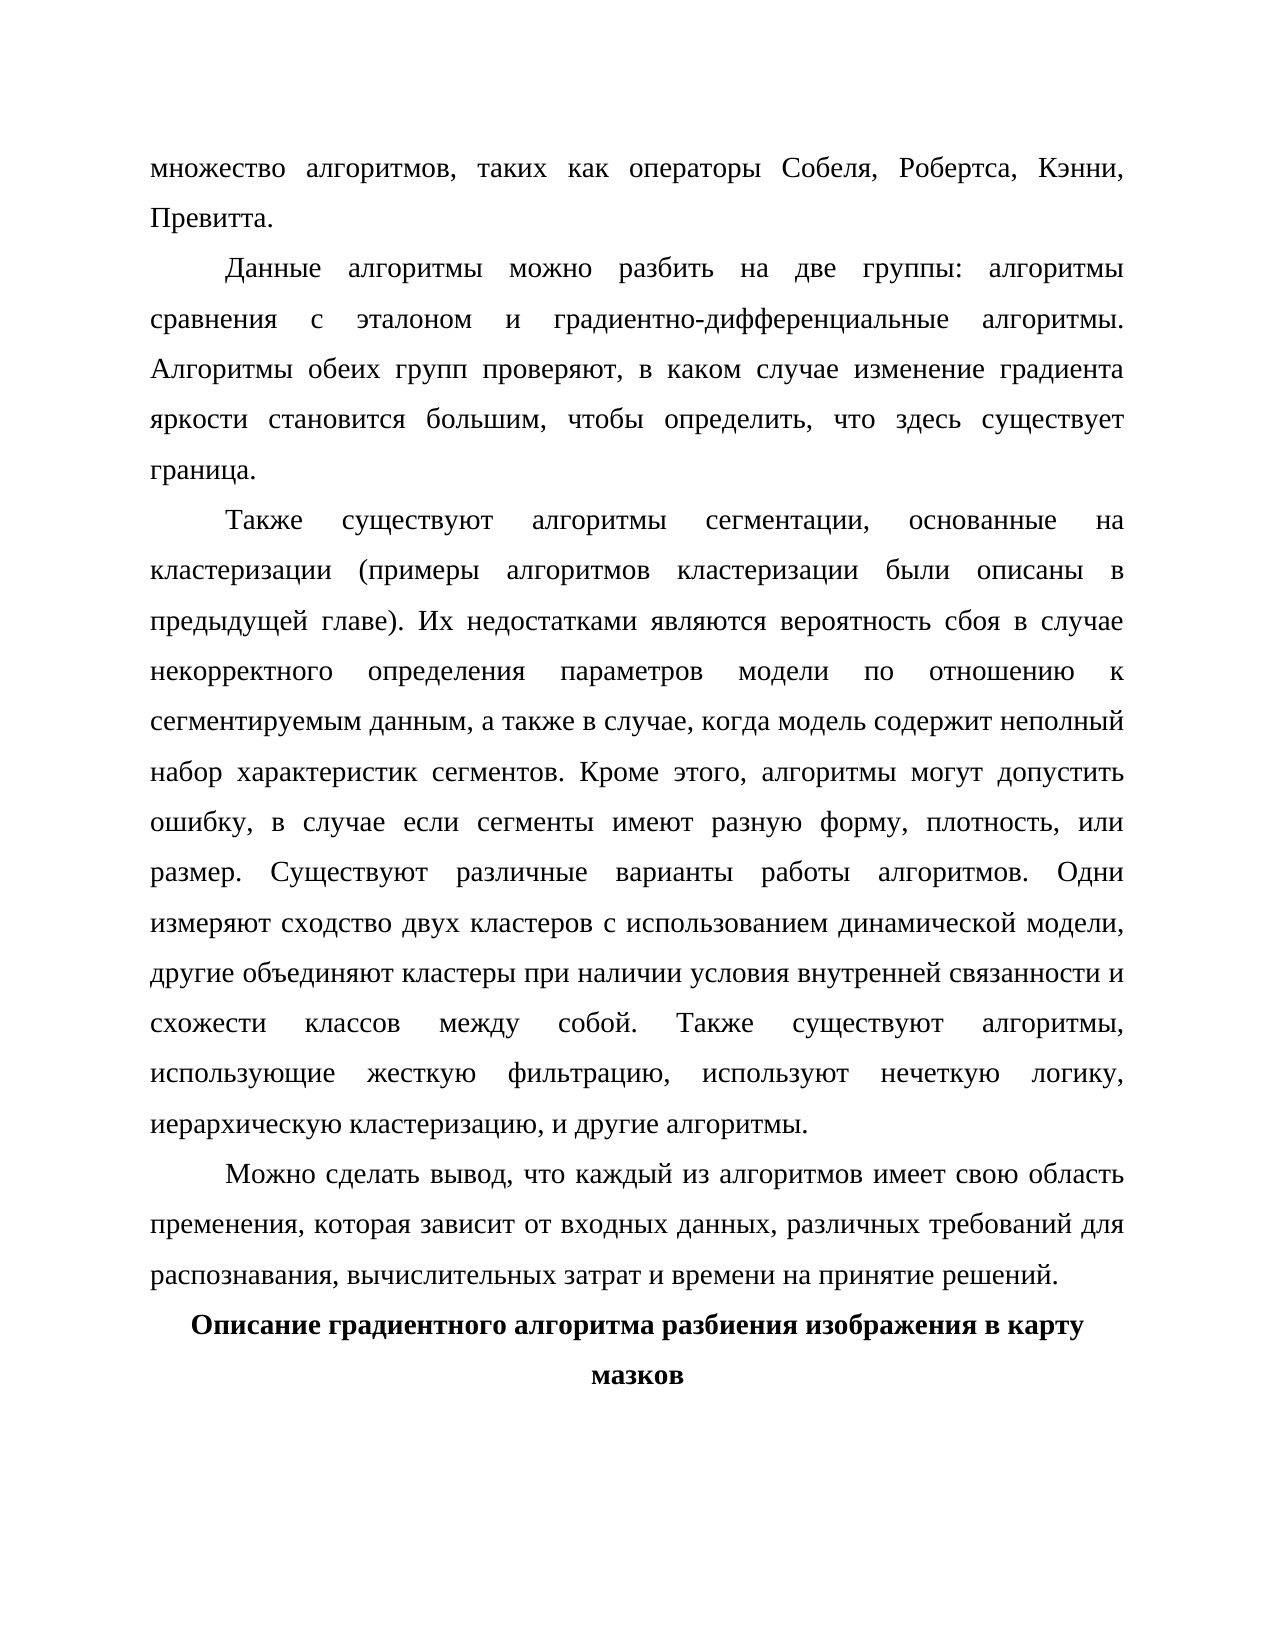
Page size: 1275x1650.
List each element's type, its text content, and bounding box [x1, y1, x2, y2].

text Описание градиентного алгоритма разбиения изображения в карту мазков [150, 1307, 1125, 1391]
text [150, 150, 1125, 234]
text Данные алгоритмы можно разбить на две группы: алгоритмы сравнения с эталоном и градиентно-дифференциальные алгоритмы. Алгоритмы обеих групп проверяют, в каком случае изменение градиента яркости становится большим, чтобы определить, что здесь существует граница. [150, 251, 1125, 485]
text Можно сделать вывод, что каждый из алгоритмов имеет свою область пременения, которая зависит от входных данных, различных требований для распознавания, вычислительных затрат и времени на принятие решений. [150, 1156, 1125, 1290]
text Также существуют алгоритмы сегментации, основанные на кластеризации (примеры алгоритмов кластеризации были описаны в предыдущей главе). Их недостатками являются вероятность сбоя в случае некорректного определения параметров модели по отношению к сегментируемым данным, а также в случае, когда модель содержит неполный набор характеристик сегментов. Кроме этого, алгоритмы могут допустить ошибку, в случае если сегменты имеют разную форму, плотность, или размер. Существуют различные варианты работы алгоритмов. Одни измеряют сходство двух кластеров с использованием динамической модели, другие объединяют кластеры при наличии условия внутренней связанности и схожести классов между собой. Также существуют алгоритмы, использующие жесткую фильтрацию, используют нечеткую логику, иерархическую кластеризацию, и другие алгоритмы. [150, 502, 1125, 1139]
